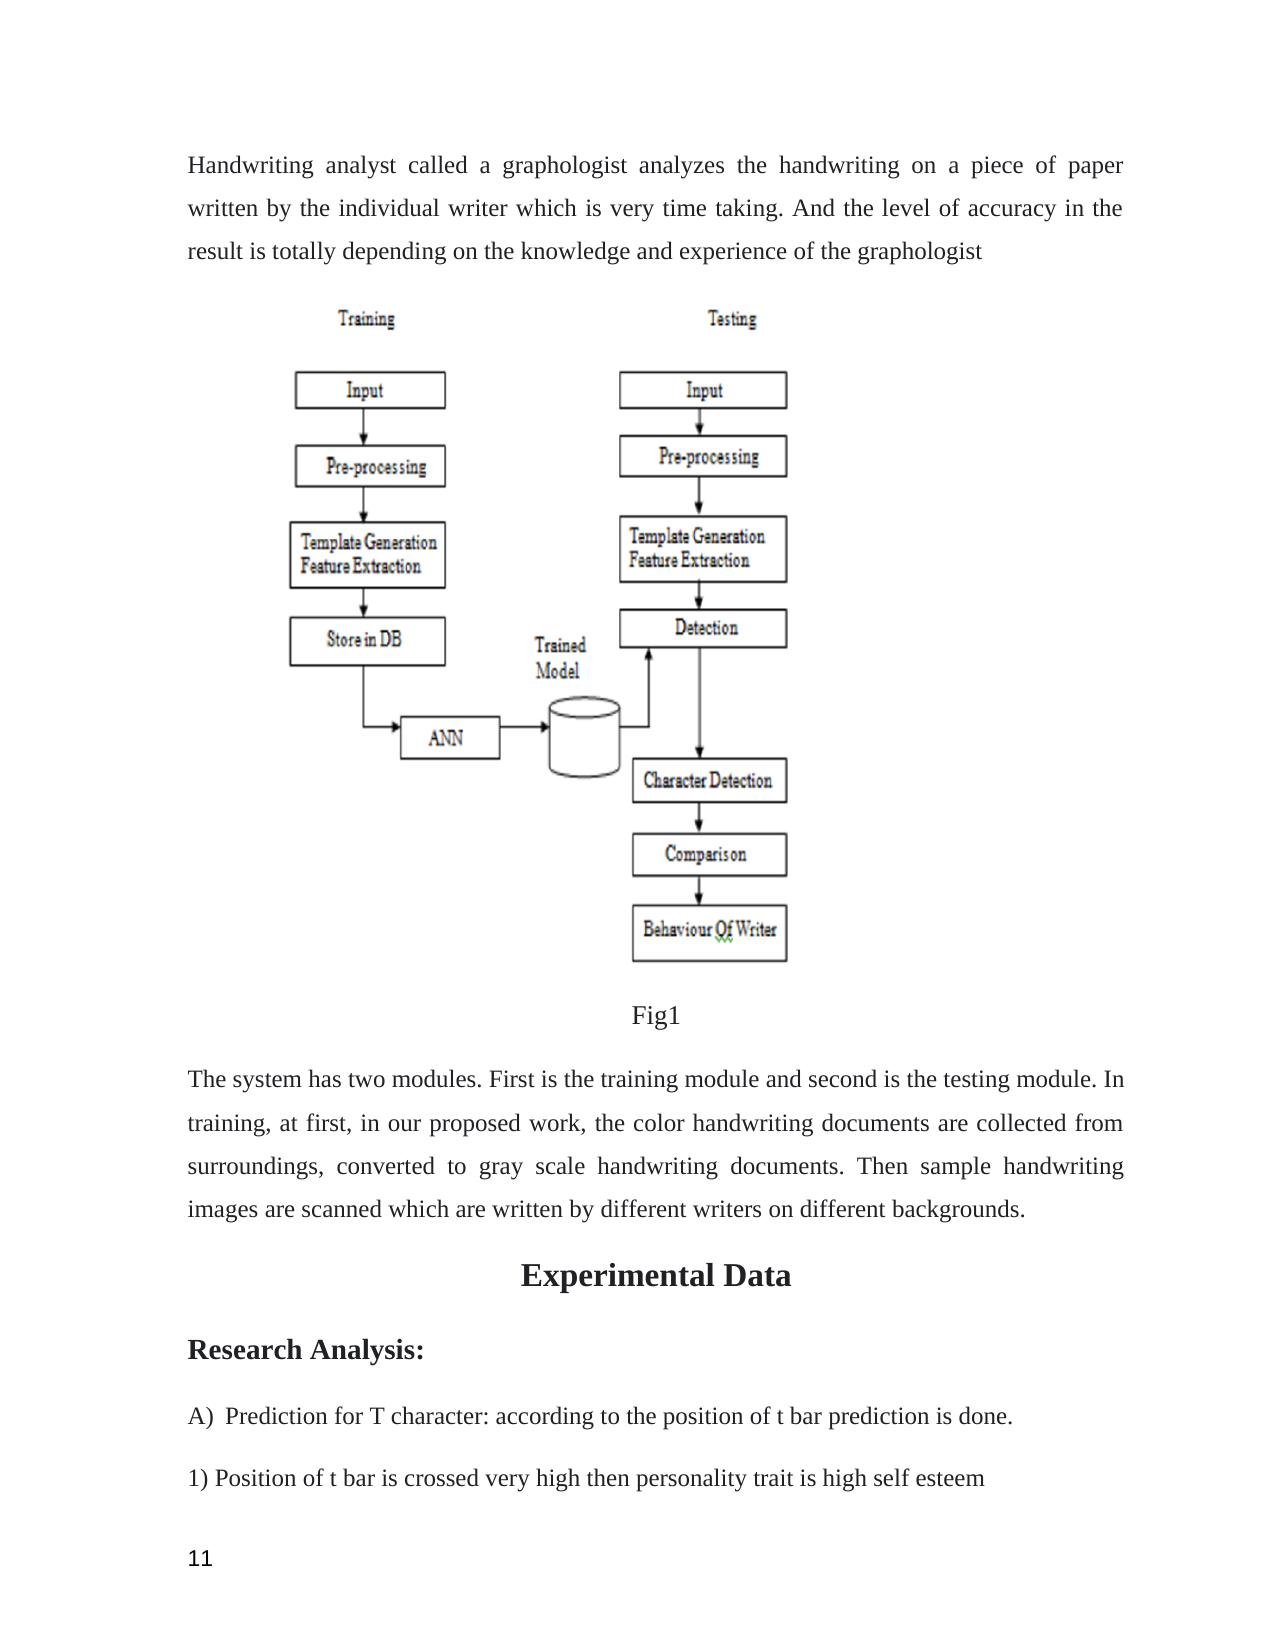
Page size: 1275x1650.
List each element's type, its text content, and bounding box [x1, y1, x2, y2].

text Handwriting analyst called a graphologist analyzes the handwriting on a piece of paper written by the individual writer which is very time taking. And the level of accuracy in the result is totally depending on the knowledge and experience of the graphologist [187, 150, 1125, 265]
text Research Analysis: [187, 1332, 1125, 1366]
picture [187, 298, 883, 968]
text Experimental Data [187, 1256, 1125, 1294]
list Prediction for T character: according to the position of t bar prediction is done. [187, 1401, 1125, 1430]
text Fig1 [187, 999, 1125, 1030]
text The system has two modules. First is the training module and second is the testing module. In training, at first, in our proposed work, the color handwriting documents are collected from surroundings, converted to gray scale handwriting documents. Then sample handwriting images are scanned which are written by different writers on different backgrounds. [187, 1064, 1125, 1223]
text 1) Position of t bar is crossed very high then personality trait is high self esteem [187, 1463, 1125, 1492]
